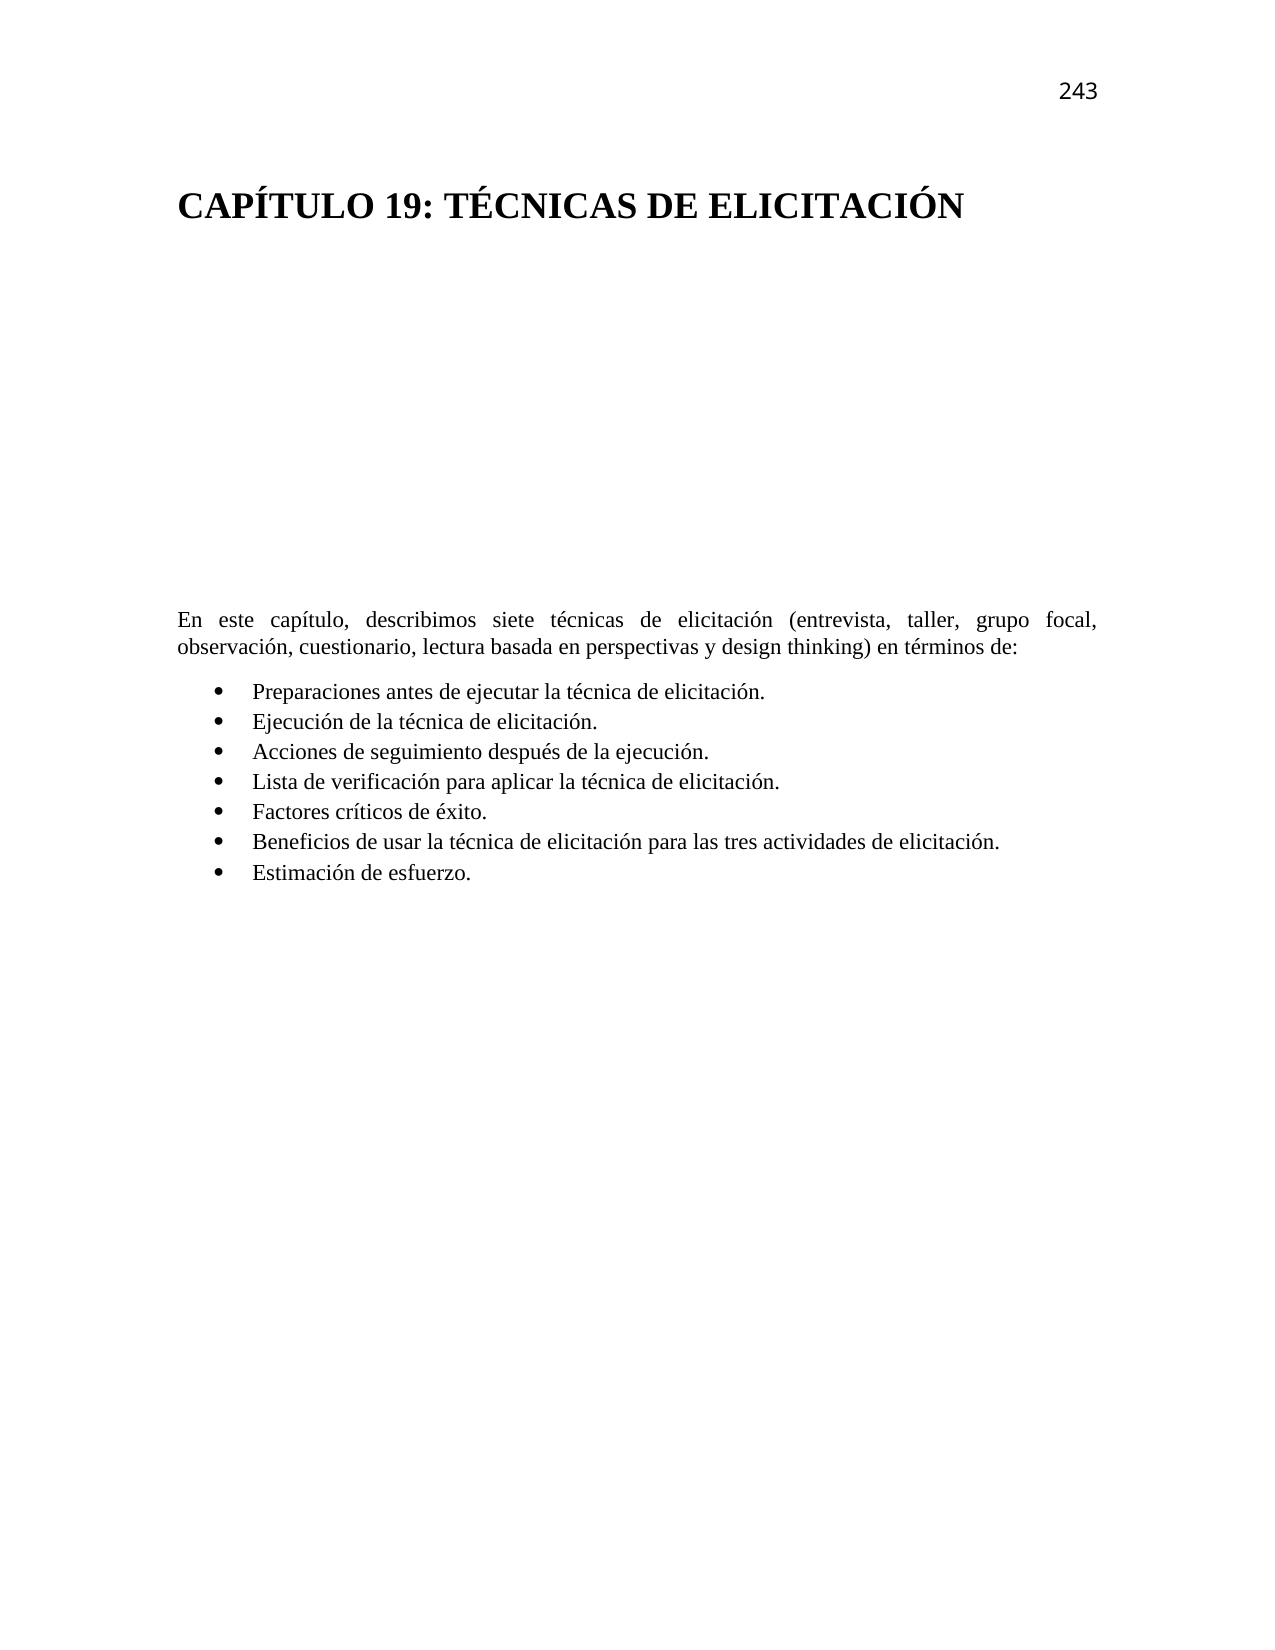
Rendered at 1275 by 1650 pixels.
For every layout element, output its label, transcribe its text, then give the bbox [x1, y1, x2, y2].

subtitle CAPÍTULO 19: TÉCNICAS DE ELICITACIÓN [177, 184, 1098, 227]
list Acciones de seguimiento después de la ejecución. [214, 738, 1098, 764]
list Estimación de esfuerzo. [214, 858, 1098, 885]
list Ejecución de la técnica de elicitación. [214, 708, 1098, 734]
list Beneficios de usar la técnica de elicitación para las tres actividades de elicitación. [214, 828, 1098, 855]
text En este capítulo, describimos siete técnicas de elicitación (entrevista, taller, grupo focal, observación, cuestionario, lectura basada en perspectivas y design thinking) en términos de: [177, 606, 1098, 659]
list Lista de verificación para aplicar la técnica de elicitación. [214, 768, 1098, 794]
list Preparaciones antes de ejecutar la técnica de elicitación. [214, 678, 1098, 704]
list Factores críticos de éxito. [214, 798, 1098, 825]
